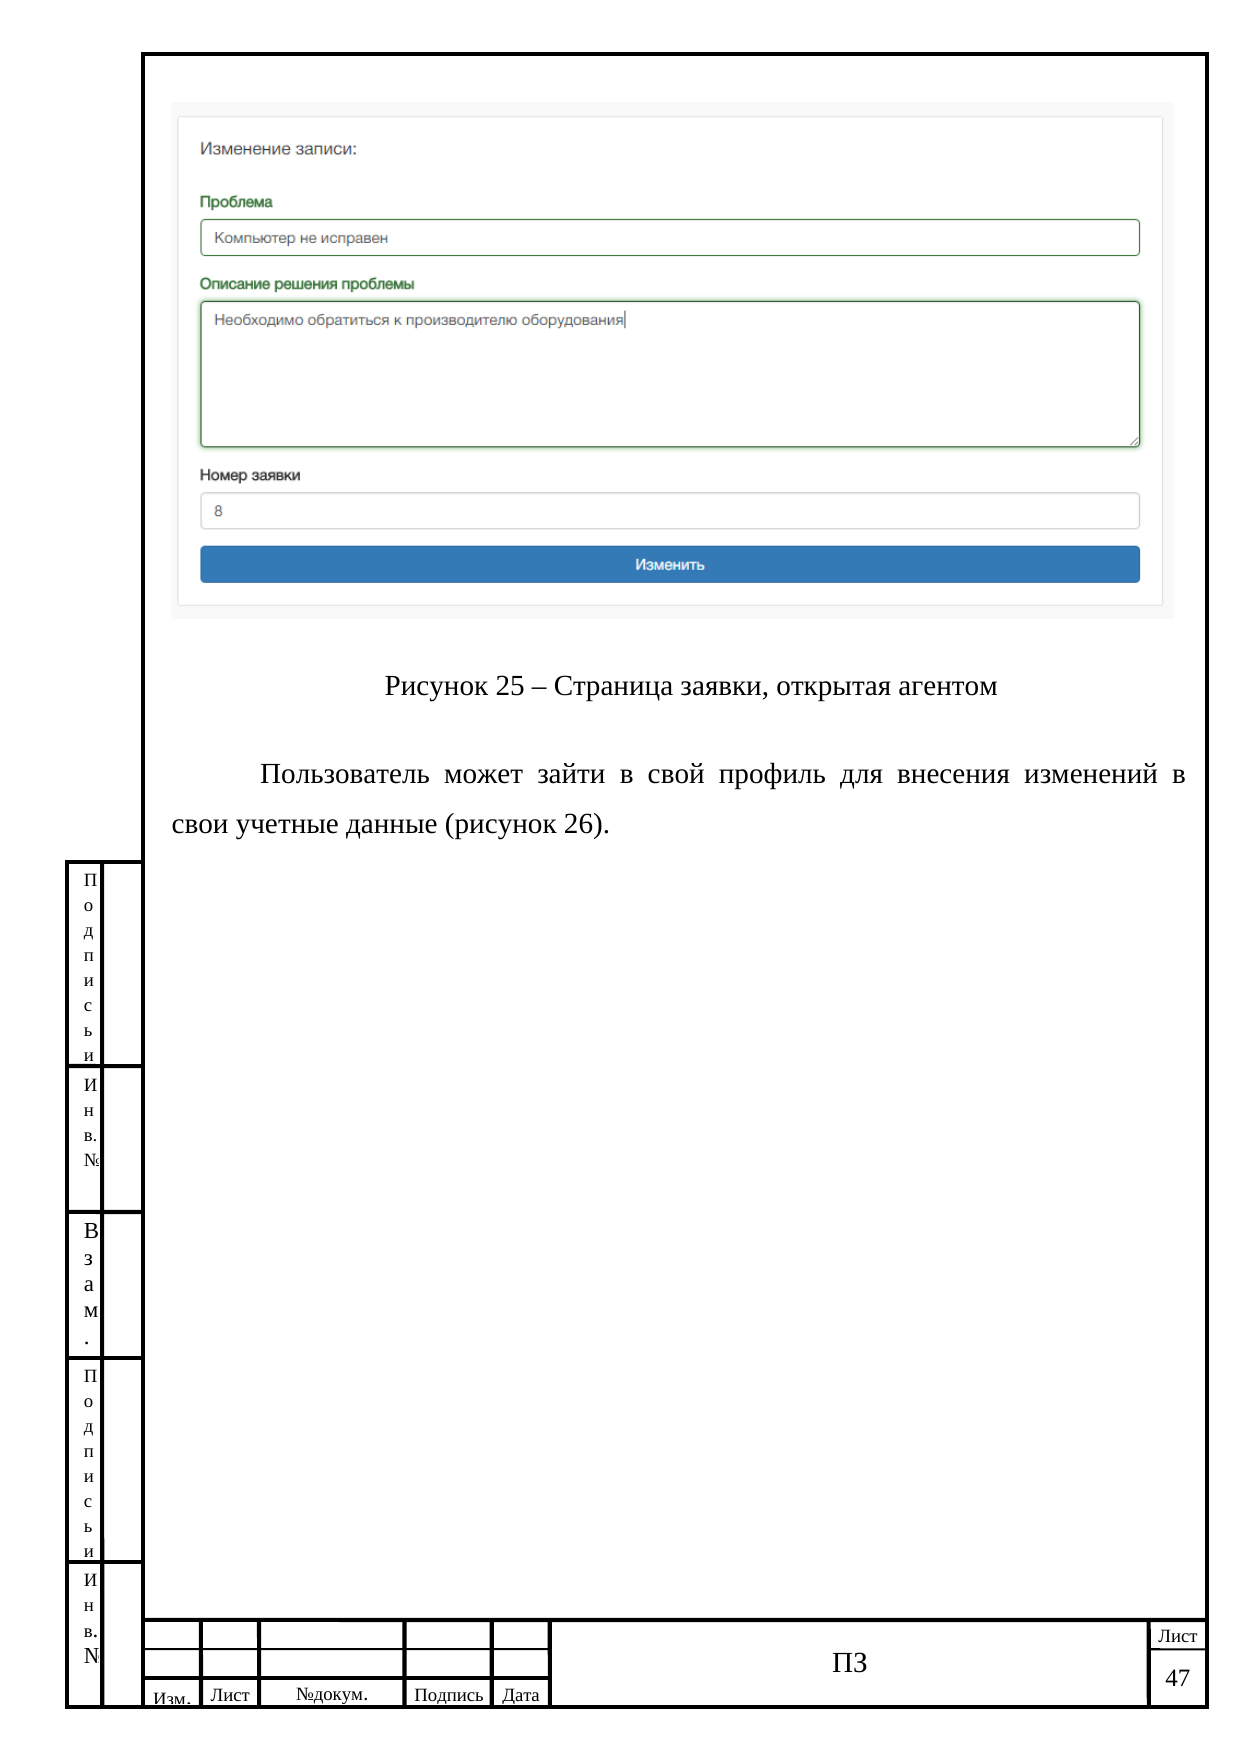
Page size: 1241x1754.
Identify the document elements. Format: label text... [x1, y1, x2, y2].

text Пользователь может зайти в свой профиль для внесения изменений в свои учетные данные (рисунок 26). [171, 756, 1187, 840]
picture [171, 102, 1174, 619]
text Рисунок 25 – Страница заявки, открытая агентом [171, 668, 1211, 702]
